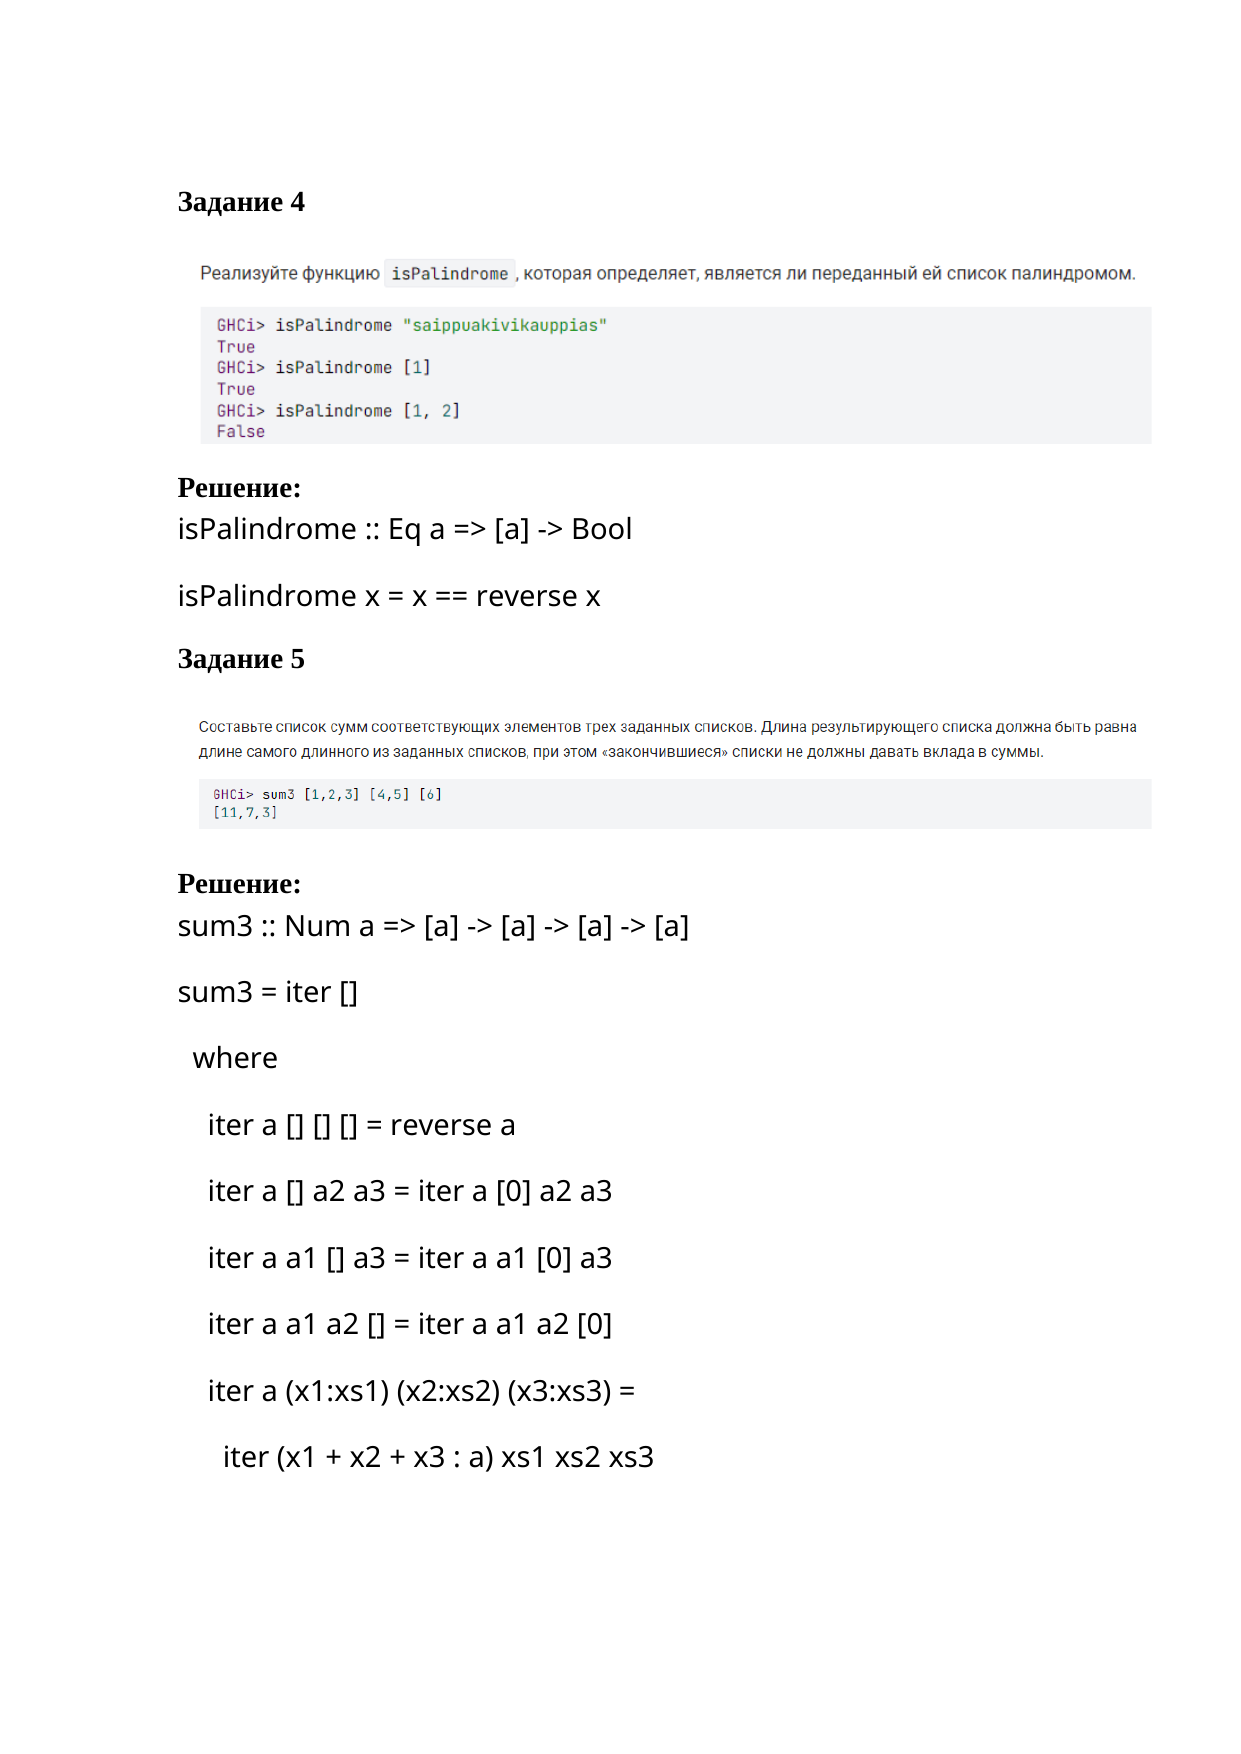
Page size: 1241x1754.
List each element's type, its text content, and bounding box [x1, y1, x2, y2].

picture [177, 243, 1152, 444]
text iter (x1 + x2 + x3 : a) xs1 xs2 xs3 [177, 1437, 1152, 1476]
text Задание 4 [177, 184, 1152, 218]
text Решение: [177, 866, 1152, 900]
text iter a a1 a2 [] = iter a a1 a2 [0] [177, 1304, 1152, 1343]
text sum3 = iter [] [177, 971, 1152, 1011]
text iter a a1 [] a3 = iter a a1 [0] a3 [177, 1237, 1152, 1277]
text sum3 :: Num a => [a] -> [a] -> [a] -> [a] [177, 905, 1152, 944]
text where [177, 1038, 1152, 1077]
text isPalindrome x = x == reverse x [177, 575, 1152, 614]
text isPalindrome :: Eq a => [a] -> Bool [177, 508, 1152, 548]
text Задание 5 [177, 641, 1152, 675]
text Решение: [177, 470, 1152, 503]
text iter a [] [] [] = reverse a [177, 1104, 1152, 1144]
picture [177, 700, 1152, 840]
text iter a [] a2 a3 = iter a [0] a2 a3 [177, 1171, 1152, 1210]
text iter a (x1:xs1) (x2:xs2) (x3:xs3) = [177, 1370, 1152, 1410]
